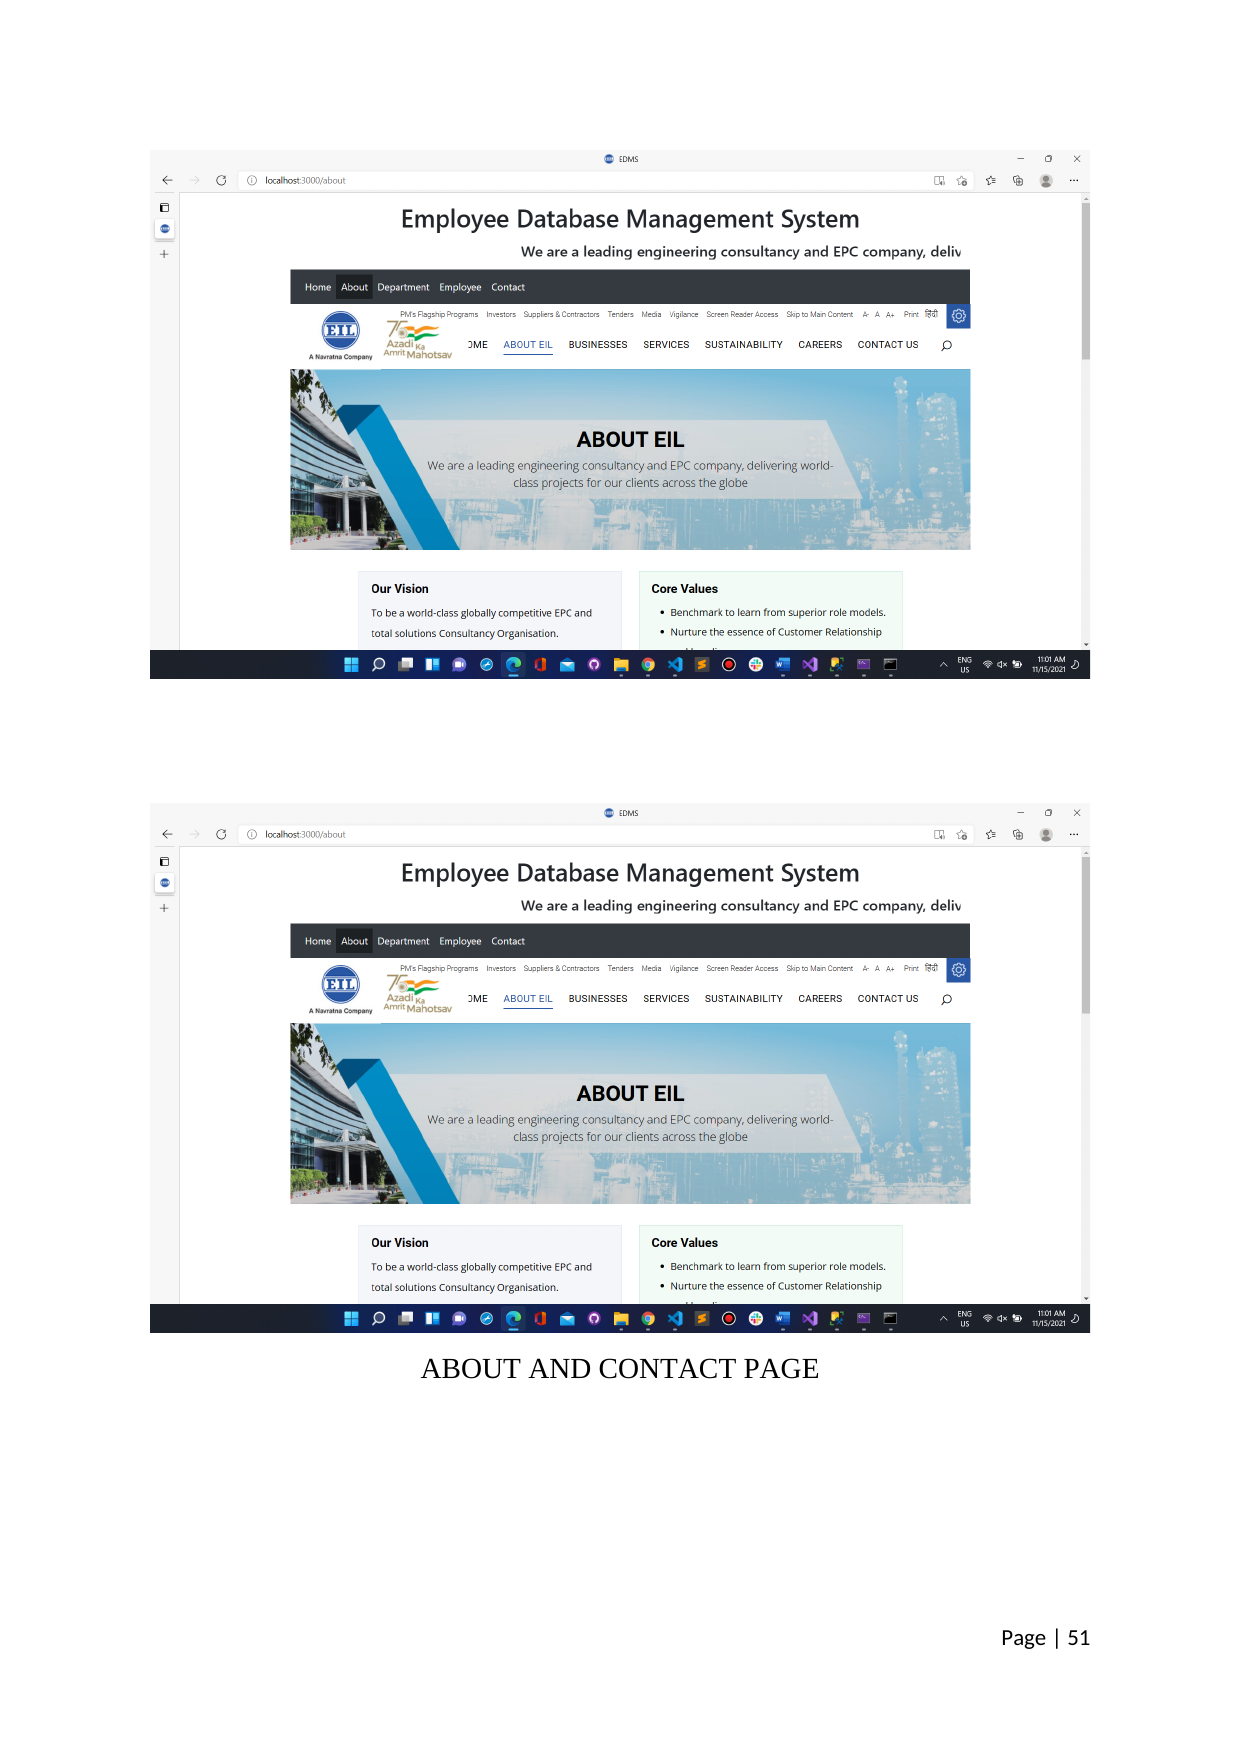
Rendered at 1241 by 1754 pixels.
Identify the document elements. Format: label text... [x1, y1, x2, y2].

picture [150, 150, 1091, 679]
picture [150, 803, 1091, 1333]
text ABOUT AND CONTACT PAGE [150, 1351, 1090, 1384]
